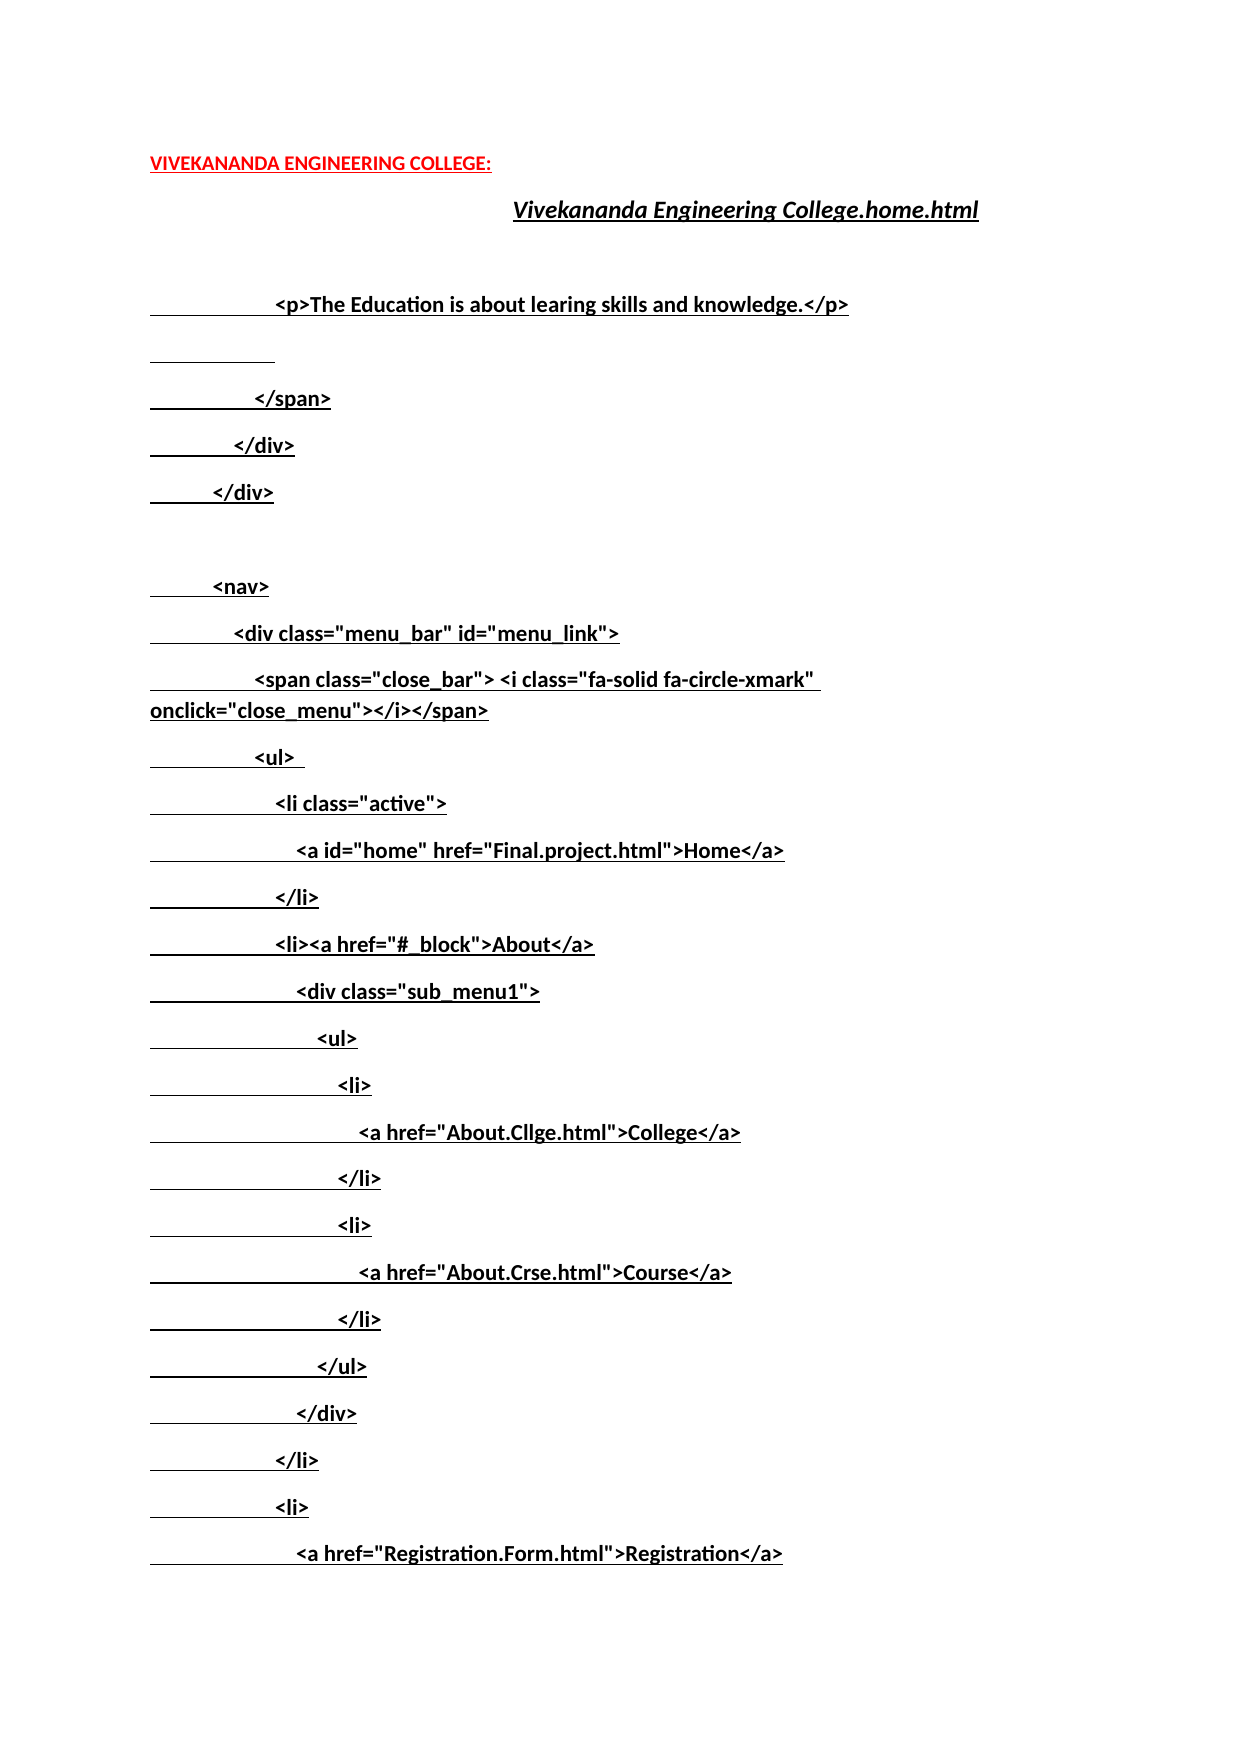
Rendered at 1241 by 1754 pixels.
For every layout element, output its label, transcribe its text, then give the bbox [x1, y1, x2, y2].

text VIVEKANANDA ENGINEERING COLLEGE: [150, 150, 1090, 175]
text <div class="sub_menu1"> [150, 977, 1090, 1005]
text <li><a href="#_block">About</a> [150, 930, 1090, 958]
text <li class="active"> [150, 789, 1090, 817]
text <span class="close_bar"> <i class="fa-solid fa-circle-xmark" onclick="close_menu"></i></span> [150, 666, 1090, 724]
text </li> [150, 1305, 1090, 1333]
text </li> [150, 1164, 1090, 1192]
text <ul> [150, 743, 1090, 771]
text <nav> [150, 572, 1090, 600]
text </li> [150, 883, 1090, 911]
text <ul> [150, 1024, 1090, 1052]
text <a href="About.Crse.html">Course</a> [150, 1258, 1090, 1286]
text <div class="menu_bar" id="menu_link"> [150, 619, 1090, 647]
text </ul> [150, 1352, 1090, 1380]
text </div> [150, 1399, 1090, 1427]
text <a id="home" href="Final.project.html">Home</a> [150, 836, 1090, 864]
text </li> [150, 1446, 1090, 1474]
text </div> [150, 478, 1090, 506]
text <li> [150, 1211, 1090, 1239]
text <a href="Registration.Form.html">Registration</a> [150, 1539, 1090, 1567]
text </span> [150, 384, 1090, 412]
text <li> [150, 1071, 1090, 1099]
text <a href="About.Cllge.html">College</a> [150, 1118, 1090, 1146]
text </div> [150, 431, 1090, 459]
text Vivekananda Engineering College.home.html [150, 194, 1090, 224]
text <p>The Education is about learing skills and knowledge.</p> [150, 291, 1090, 318]
text <li> [150, 1493, 1090, 1521]
